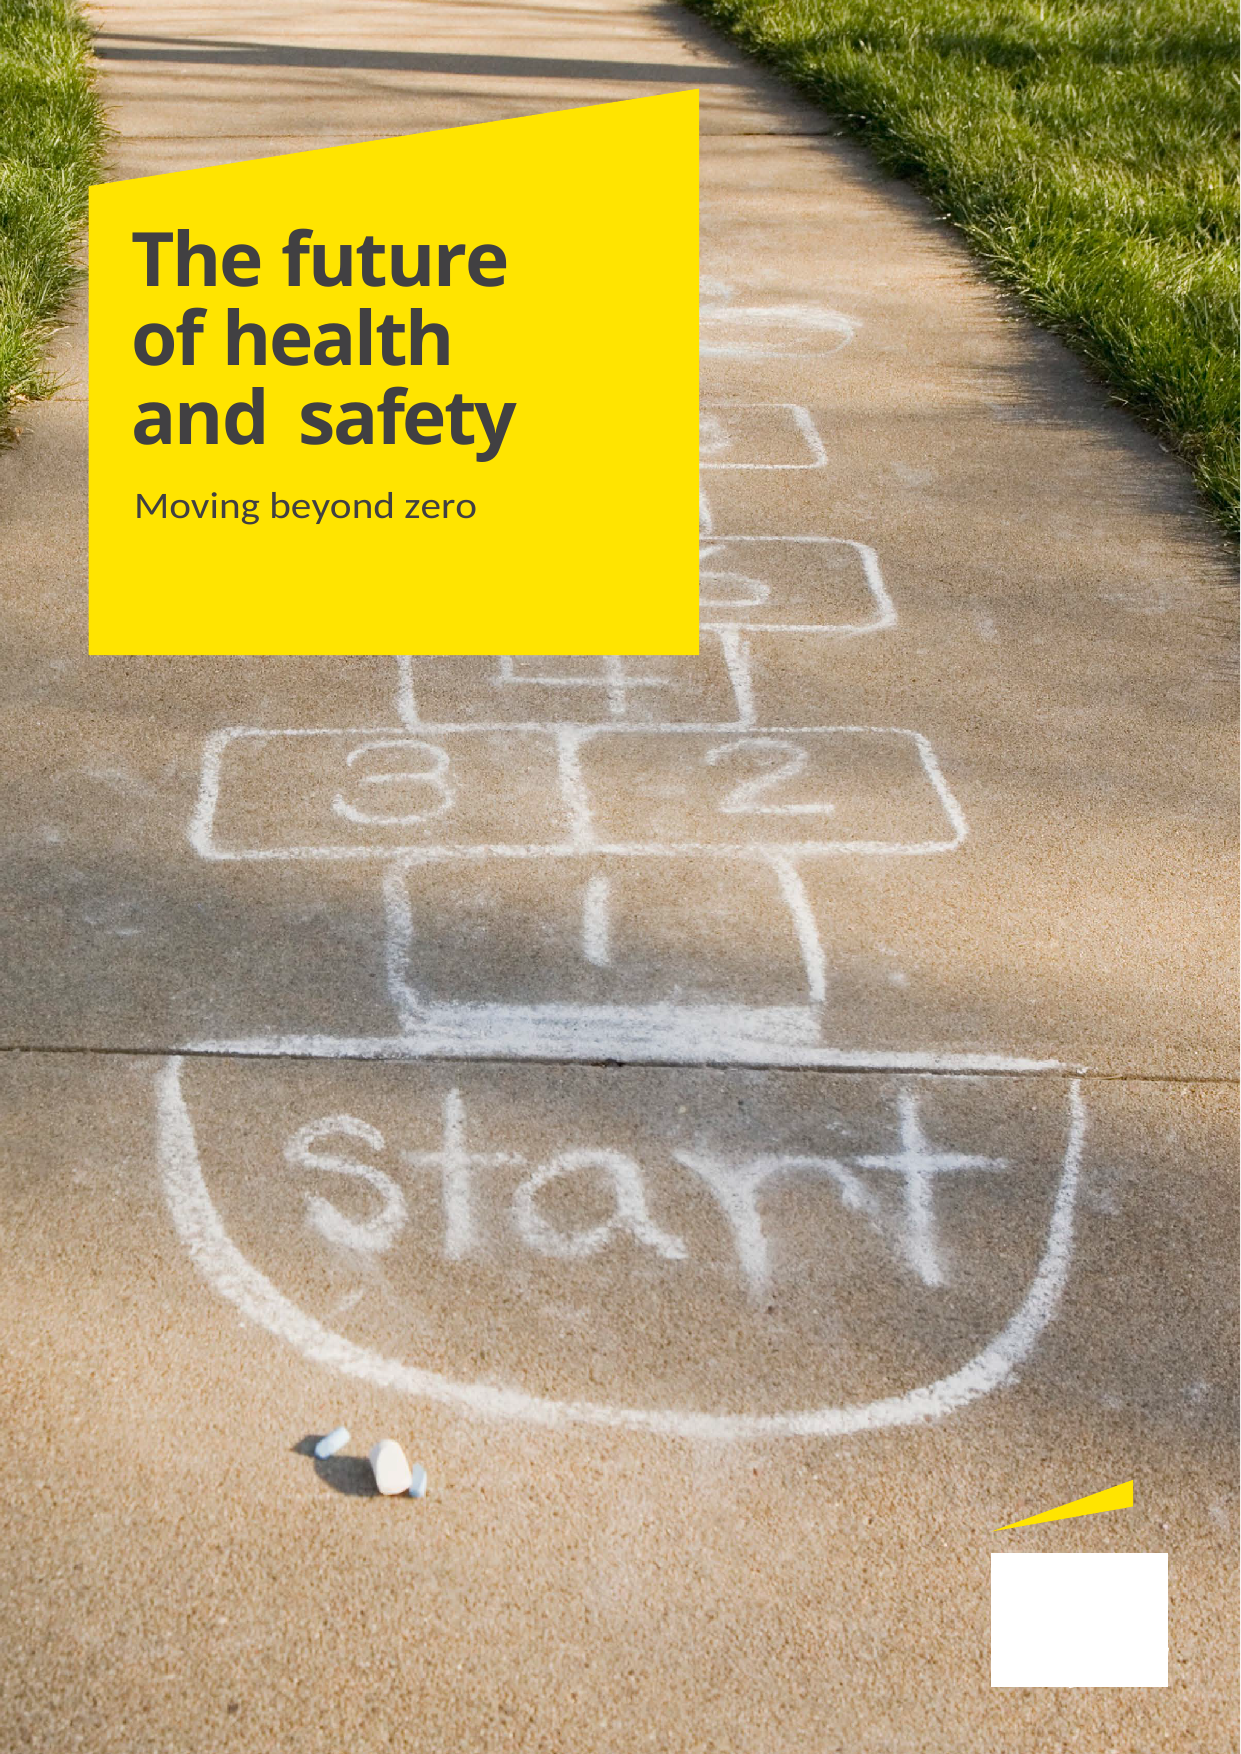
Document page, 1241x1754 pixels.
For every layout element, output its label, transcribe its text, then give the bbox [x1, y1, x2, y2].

text Moving beyond zero [134, 482, 1065, 528]
text The future of health and safety [131, 223, 549, 461]
picture [0, 0, 1241, 1754]
